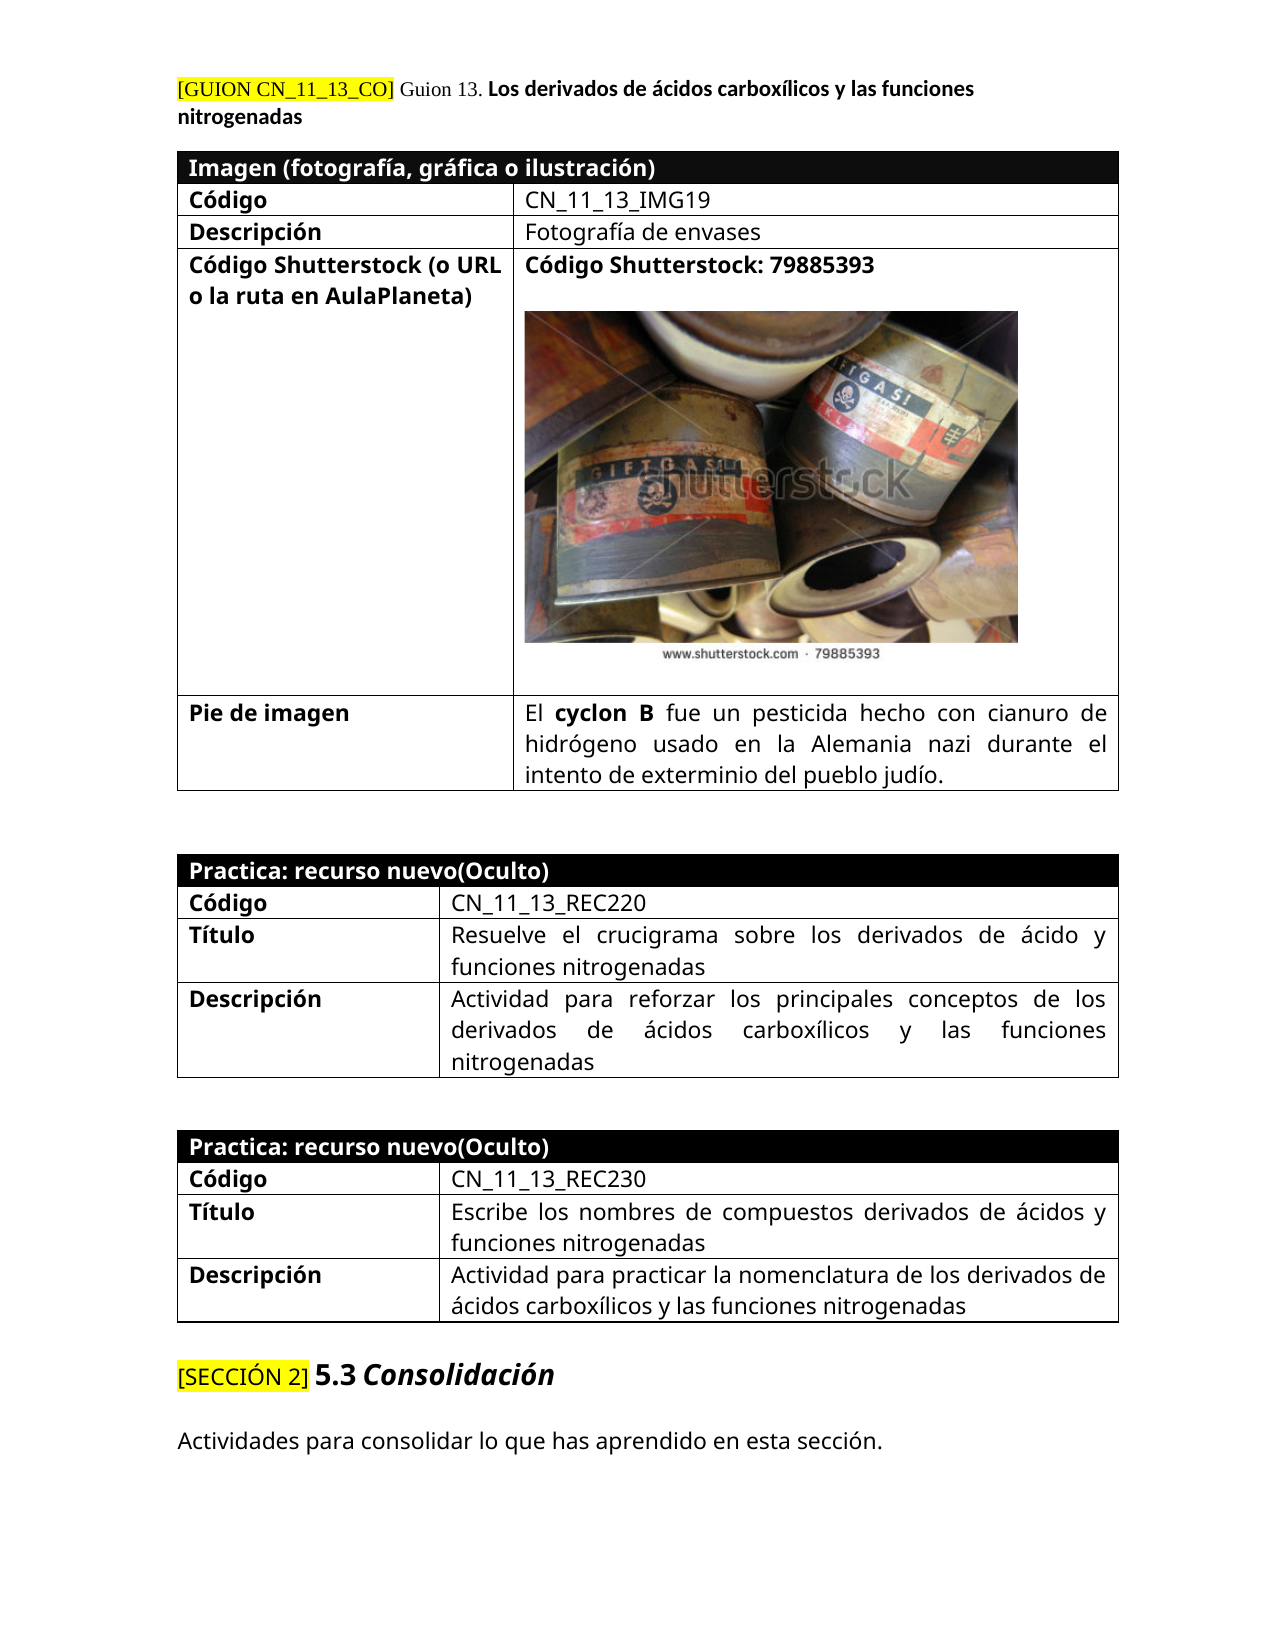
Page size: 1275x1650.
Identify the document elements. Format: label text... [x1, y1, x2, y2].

table_cell Actividad para practicar la nomenclatura de los derivados de ácidos carboxílicos y las funciones nitrogenadas [440, 1259, 1118, 1321]
table_cell Fotografía de envases [514, 216, 1118, 247]
table_cell Código [178, 184, 513, 215]
table_cell Código [178, 887, 439, 918]
table_cell CN_11_13_REC230 [440, 1163, 1118, 1194]
table_cell Resuelve el crucigrama sobre los derivados de ácido y funciones nitrogenadas [440, 919, 1118, 982]
table_cell Descripción [178, 983, 439, 1077]
table_cell Actividad para reforzar los principales conceptos de los derivados de ácidos carboxílicos y las funciones nitrogenadas [440, 983, 1118, 1077]
table_cell CN_11_13_IMG19 [514, 184, 1118, 215]
table_cell El cyclon B fue un pesticida hecho con cianuro de hidrógeno usado en la Alemania nazi durante el intento de exterminio del pueblo judío. [514, 696, 1118, 790]
table_cell Descripción [178, 1259, 439, 1321]
table_cell Pie de imagen [178, 696, 513, 790]
table_cell CN_11_13_REC220 [440, 887, 1118, 918]
table_cell Título [178, 1195, 439, 1258]
text [SECCIÓN 2] 5.3 Consolidación [177, 1354, 1098, 1393]
table_cell Descripción [178, 216, 513, 247]
table_cell Código Shutterstock: 79885393 [514, 249, 1118, 695]
table_header Practica: recurso nuevo(Oculto) [178, 855, 1118, 886]
table_cell Escribe los nombres de compuestos derivados de ácidos y funciones nitrogenadas [440, 1195, 1118, 1258]
table_cell Código [178, 1163, 439, 1194]
picture [524, 311, 1018, 665]
table_cell Título [178, 919, 439, 982]
text Actividades para consolidar lo que has aprendido en esta sección. [177, 1425, 1098, 1456]
table_cell Código Shutterstock (o URL o la ruta en AulaPlaneta) [178, 249, 513, 695]
table_header Practica: recurso nuevo(Oculto) [178, 1131, 1118, 1162]
table_header Imagen (fotografía, gráfica o ilustración) [178, 152, 1118, 183]
